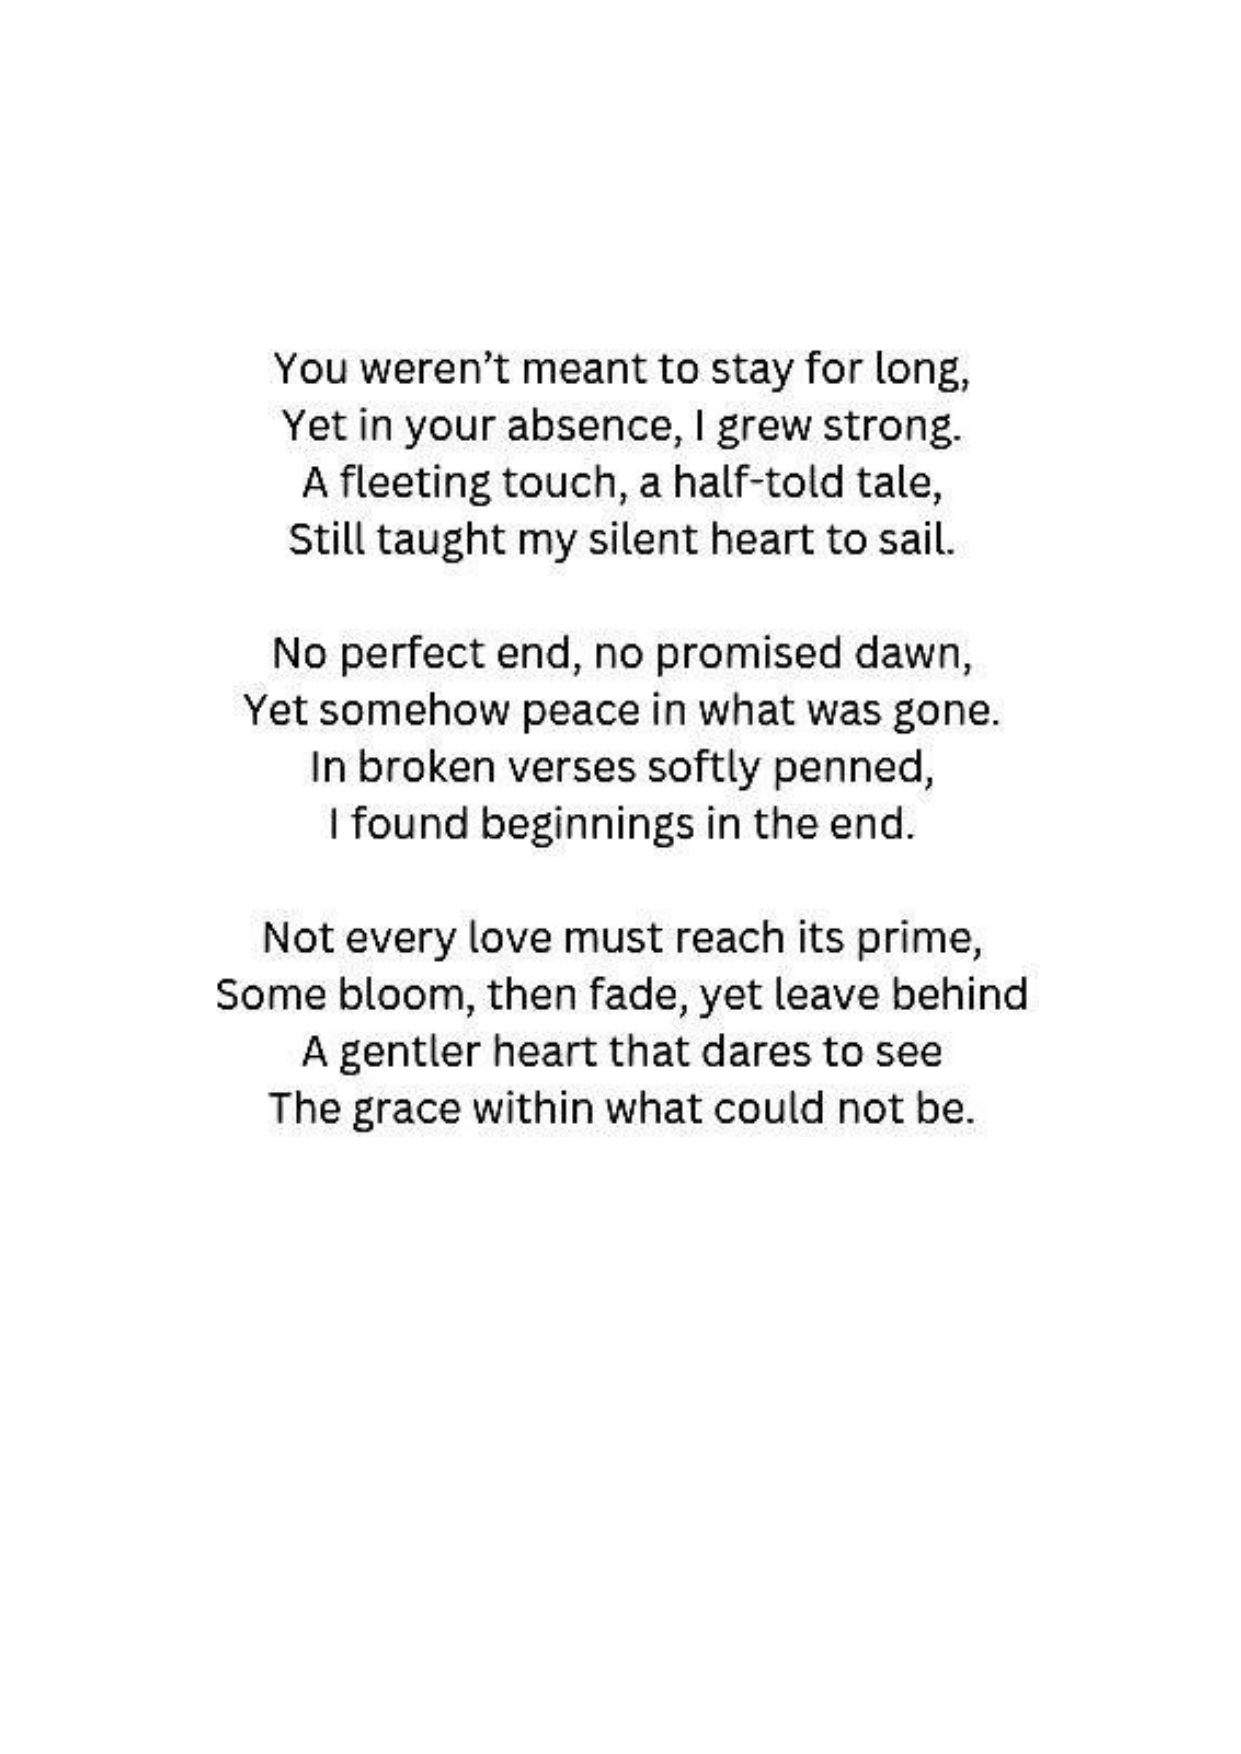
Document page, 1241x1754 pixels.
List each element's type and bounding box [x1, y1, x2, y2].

picture [216, 349, 1040, 1137]
